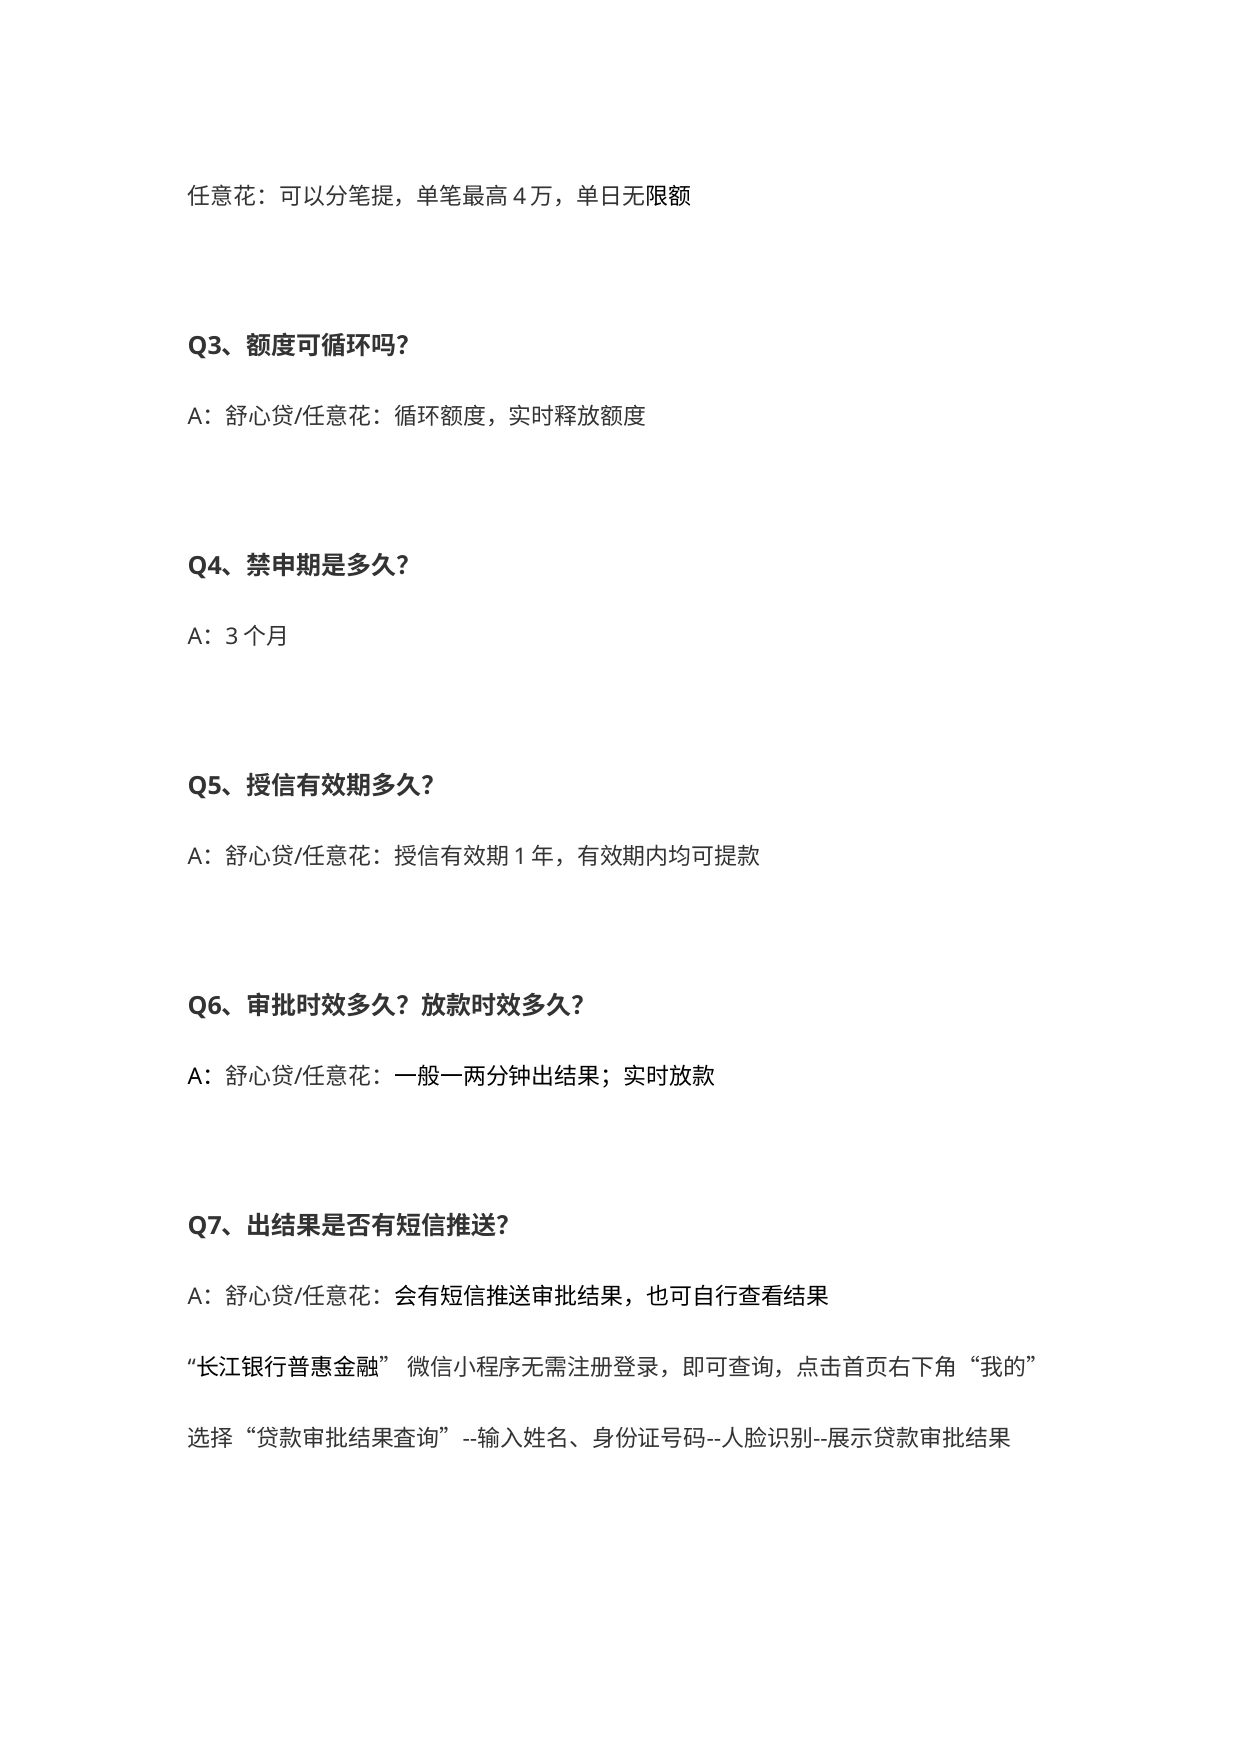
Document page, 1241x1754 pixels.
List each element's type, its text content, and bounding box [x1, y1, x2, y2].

subtitle Q3、额度可循环吗？ [187, 311, 1053, 376]
subtitle Q4、禁申期是多久？ [187, 531, 1053, 596]
text A：舒心贷/任意花：一般一两分钟出结果；实时放款 [187, 1042, 1053, 1107]
text 选择“贷款审批结果査询”--输入姓名、身份证号码--人脸识别--展示贷款审批结果 [187, 1404, 1053, 1469]
subtitle Q5、授信有效期多久？ [187, 751, 1053, 816]
text A：舒心贷/任意花：循环额度，实时释放额度 [187, 382, 1053, 447]
text A：舒心贷/任意花：授信有效期1年，有效期内均可提款 [187, 822, 1053, 887]
text A：3个月 [187, 602, 1053, 667]
subtitle Q6、审批时效多久？放款时效多久？ [187, 971, 1053, 1036]
text 任意花：可以分笔提，单笔最高4万，单日无限额 [187, 162, 1053, 227]
subtitle Q7、出结果是否有短信推送？ [187, 1191, 1053, 1256]
text “长江银行普惠金融” 微信小程序无需注册登录，即可查询，点击首页右下角“我的” [187, 1333, 1053, 1398]
text A：舒心贷/任意花：会有短信推送审批结果，也可自行查看结果 [187, 1262, 1053, 1327]
